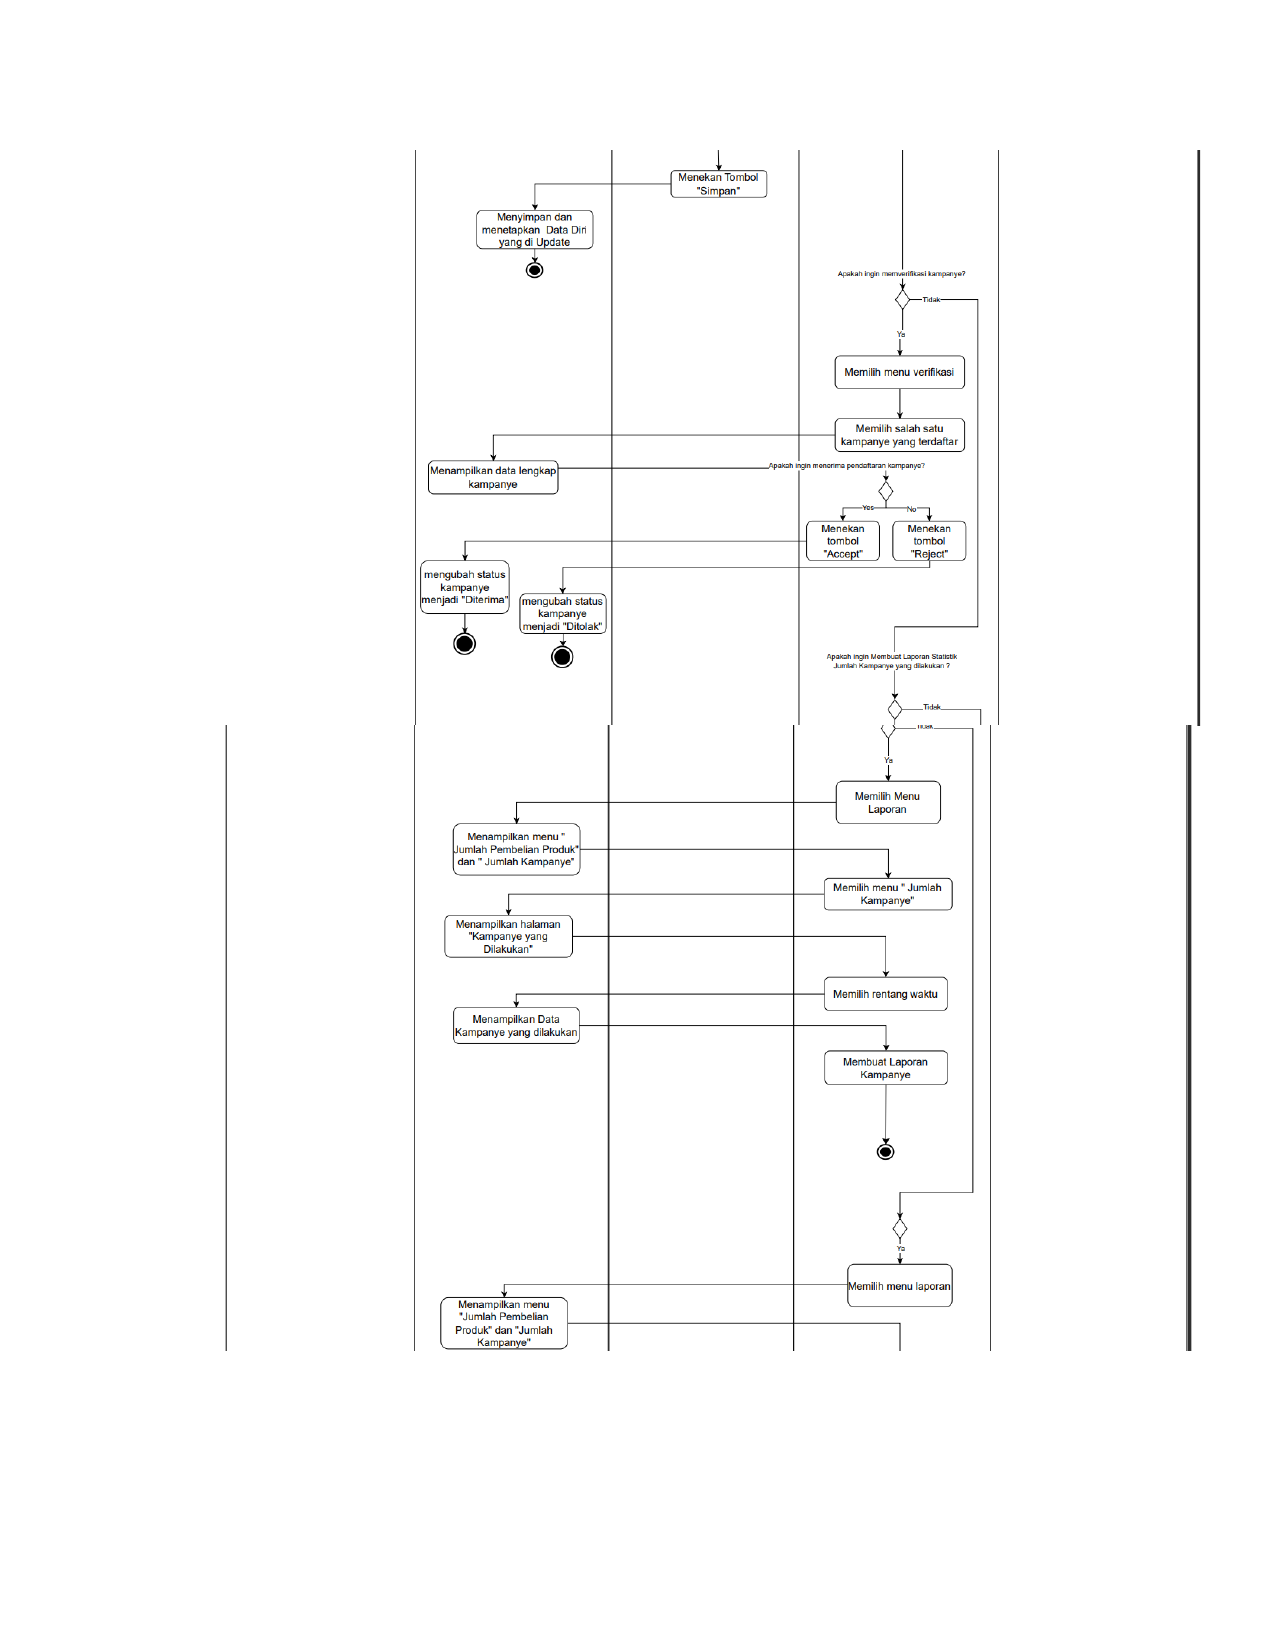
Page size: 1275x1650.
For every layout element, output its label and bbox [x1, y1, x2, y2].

picture [225, 150, 1200, 1351]
